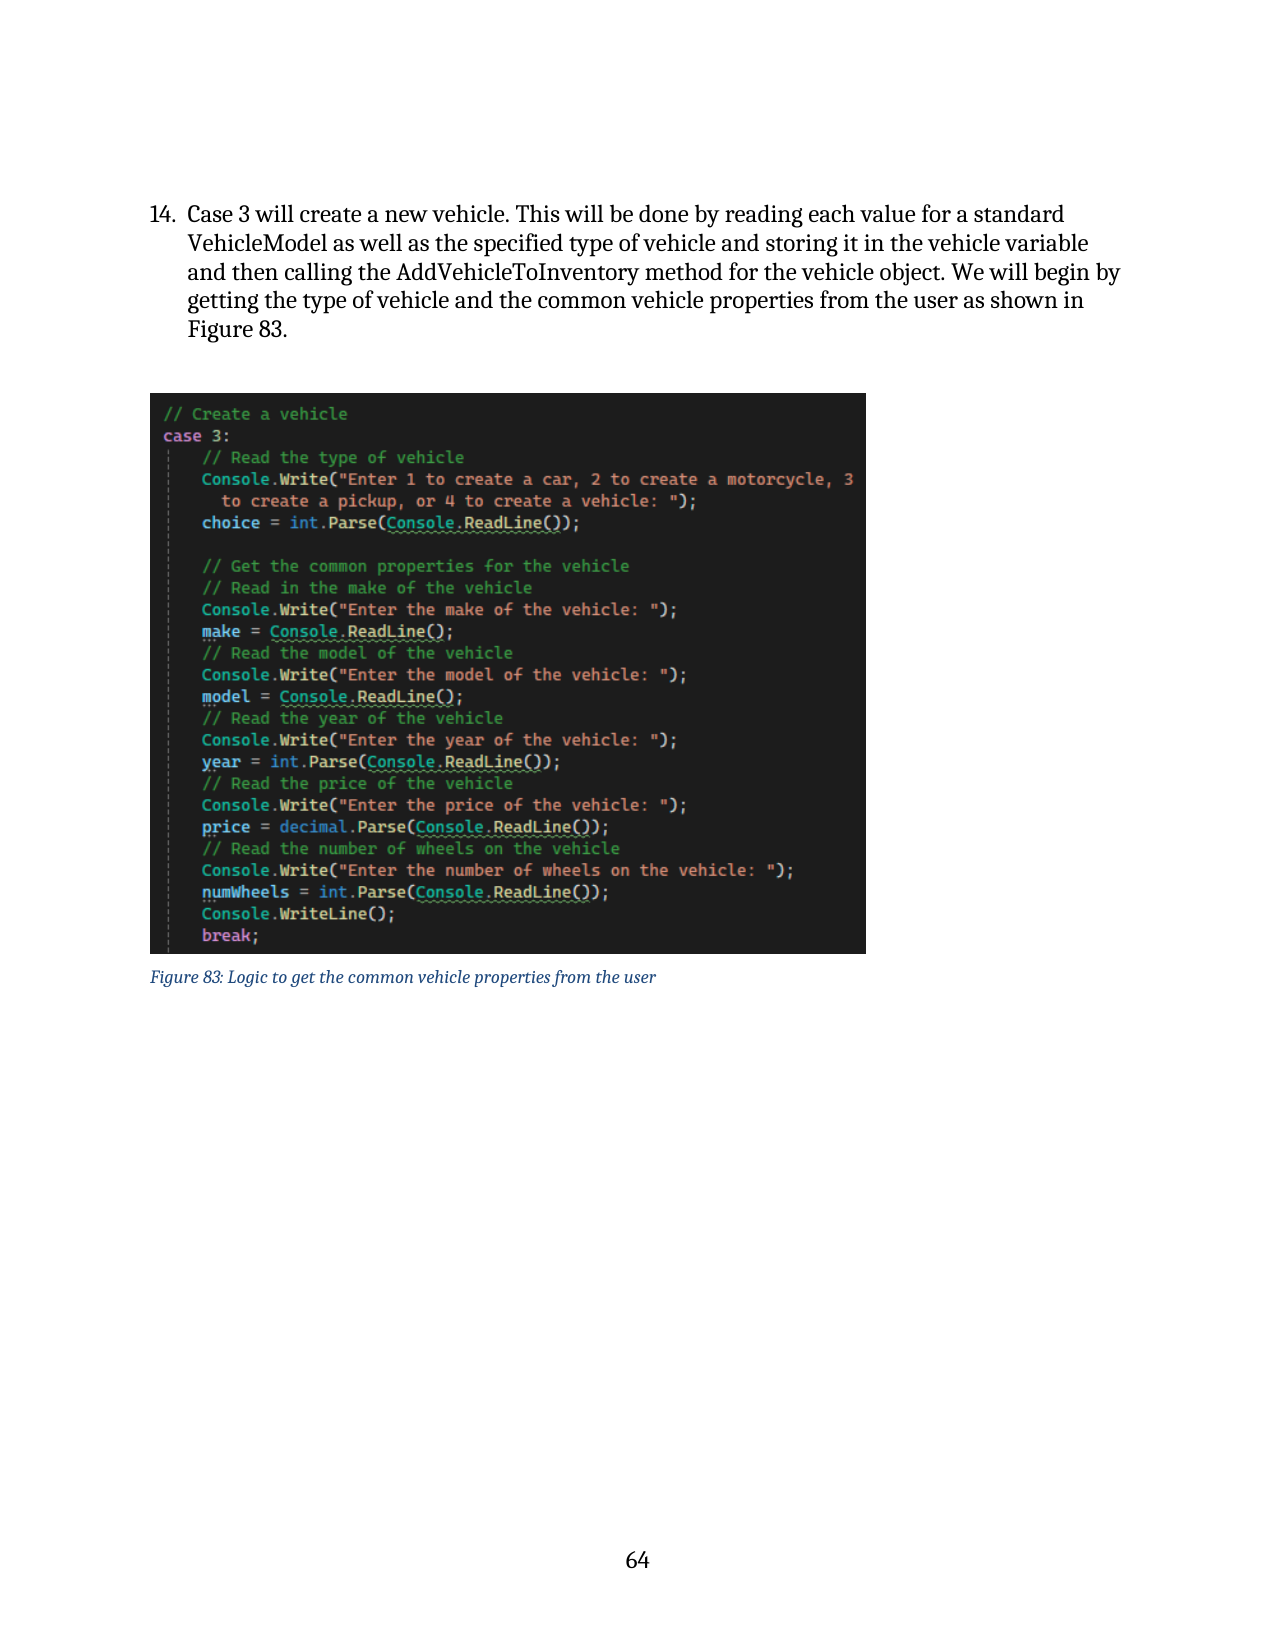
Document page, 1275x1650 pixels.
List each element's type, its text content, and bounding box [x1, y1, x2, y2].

picture [150, 393, 866, 954]
text Figure 83: Logic to get the common vehicle properties from the user [150, 966, 1125, 988]
list Case 3 will create a new vehicle. This will be done by reading each value for a standard VehicleModel as well as the specified type of vehicle and storing it in the vehicle variable and then calling the AddVehicleToInventory method for the vehicle object. We will begin by getting the type of vehicle and the common vehicle properties from the user as shown in Figure 83. [150, 200, 1125, 344]
